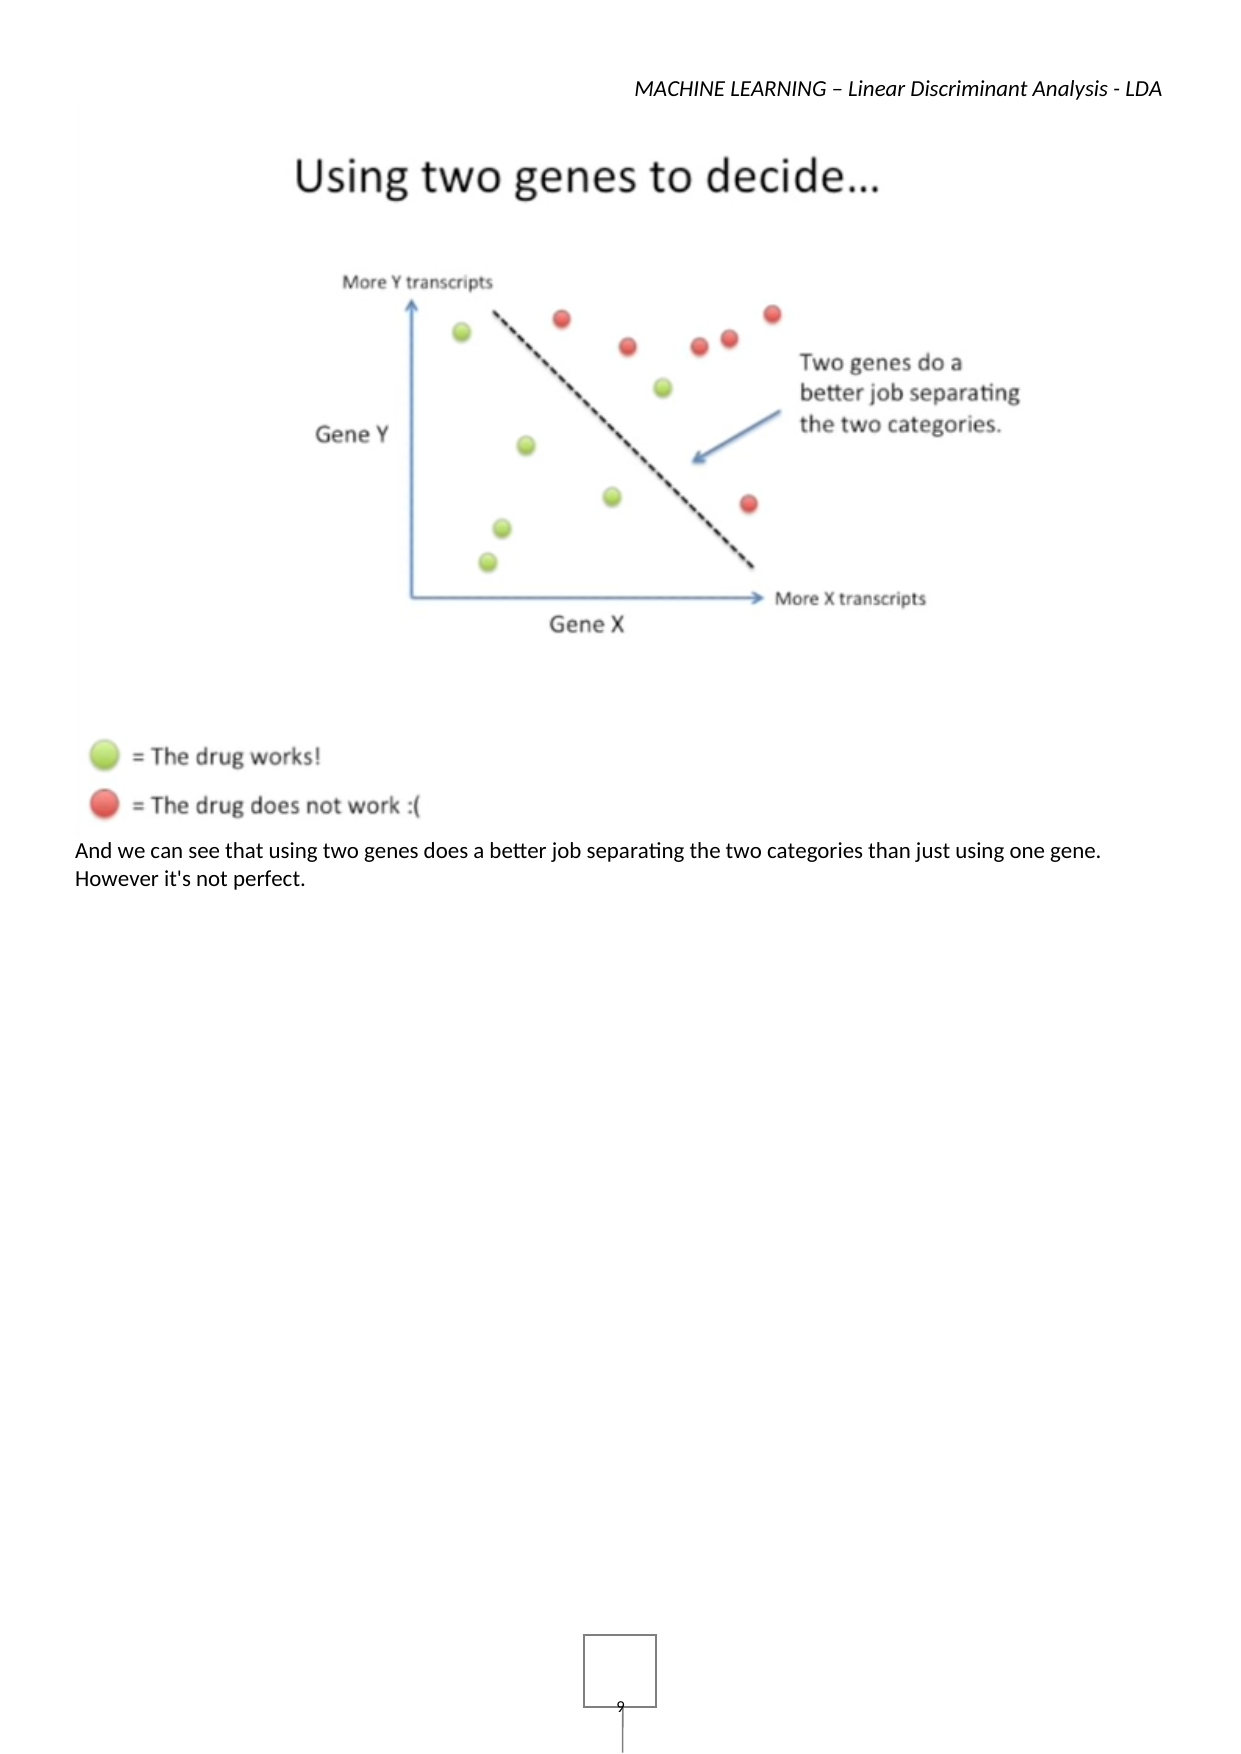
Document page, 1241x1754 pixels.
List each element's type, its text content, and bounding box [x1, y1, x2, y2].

text However it's not perfect. [75, 864, 1165, 892]
text And we can see that using two genes does a better job separating the two categories than just using one gene. [75, 836, 1165, 864]
picture [75, 101, 1097, 837]
